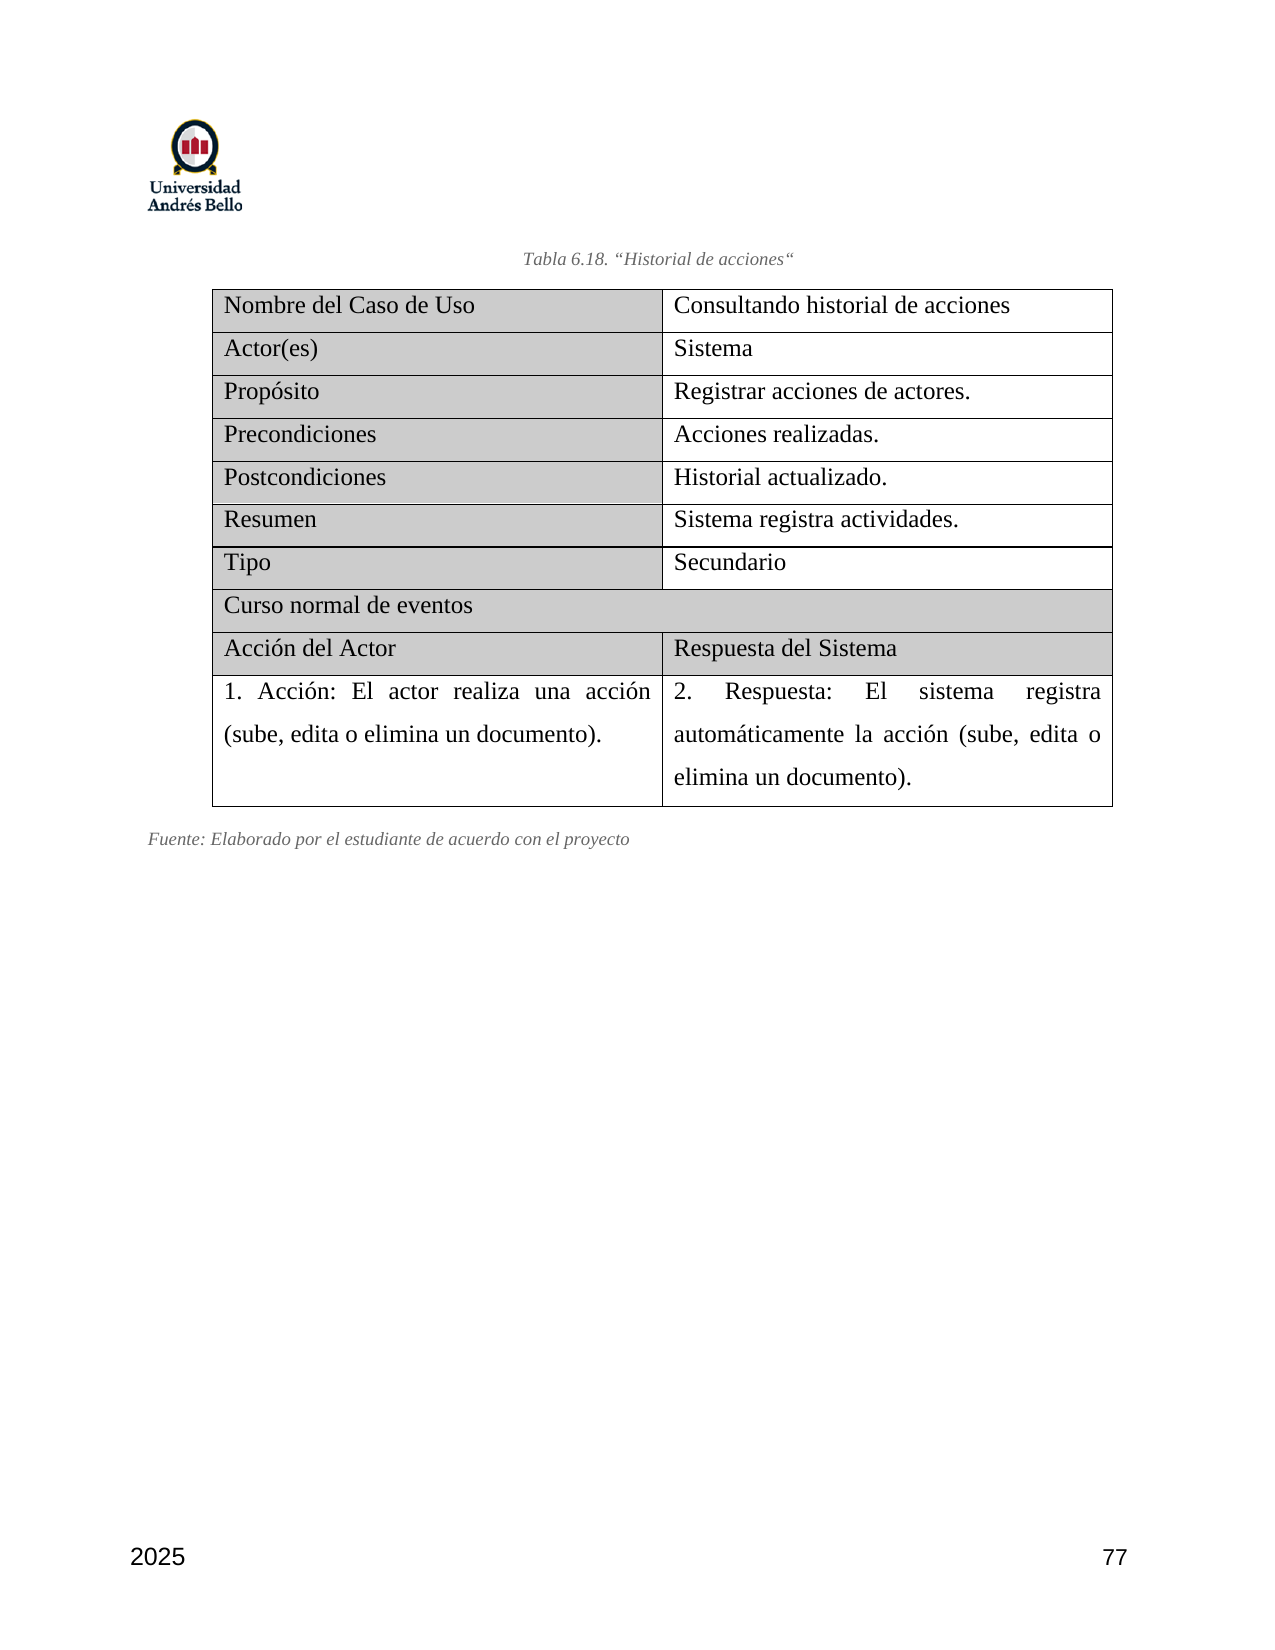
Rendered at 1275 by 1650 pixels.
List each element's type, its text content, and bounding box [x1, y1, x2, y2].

table_cell Acción del Actor [213, 633, 662, 675]
table_cell Propósito [213, 376, 662, 418]
table_cell Acciones realizadas. [663, 419, 1112, 461]
table_cell Precondiciones [213, 419, 662, 461]
subtitle Tabla 6.18. “Historial de acciones“ [448, 248, 1127, 270]
table_cell Respuesta del Sistema [663, 633, 1112, 675]
table_cell Postcondiciones [213, 462, 662, 503]
table_cell Tipo [213, 548, 662, 589]
table_header Consultando historial de acciones [663, 290, 1112, 332]
table_cell Sistema registra actividades. [663, 505, 1112, 546]
table_cell Historial actualizado. [663, 462, 1112, 503]
text Fuente: Elaborado por el estudiante de acuerdo con el proyecto [148, 289, 1127, 849]
table_cell Resumen [213, 505, 662, 546]
picture [147, 118, 243, 212]
table_cell 1. Acción: El actor realiza una acción (sube, edita o elimina un documento). [213, 676, 662, 806]
table_cell Curso normal de eventos [213, 590, 1112, 632]
table_cell Sistema [663, 333, 1112, 375]
table_cell Registrar acciones de actores. [663, 376, 1112, 418]
table_cell Actor(es) [213, 333, 662, 375]
table_cell 2. Respuesta: El sistema registra automáticamente la acción (sube, edita o elimina un documento). [663, 676, 1112, 806]
table_header Nombre del Caso de Uso [213, 290, 662, 332]
table_cell Secundario [663, 548, 1112, 589]
